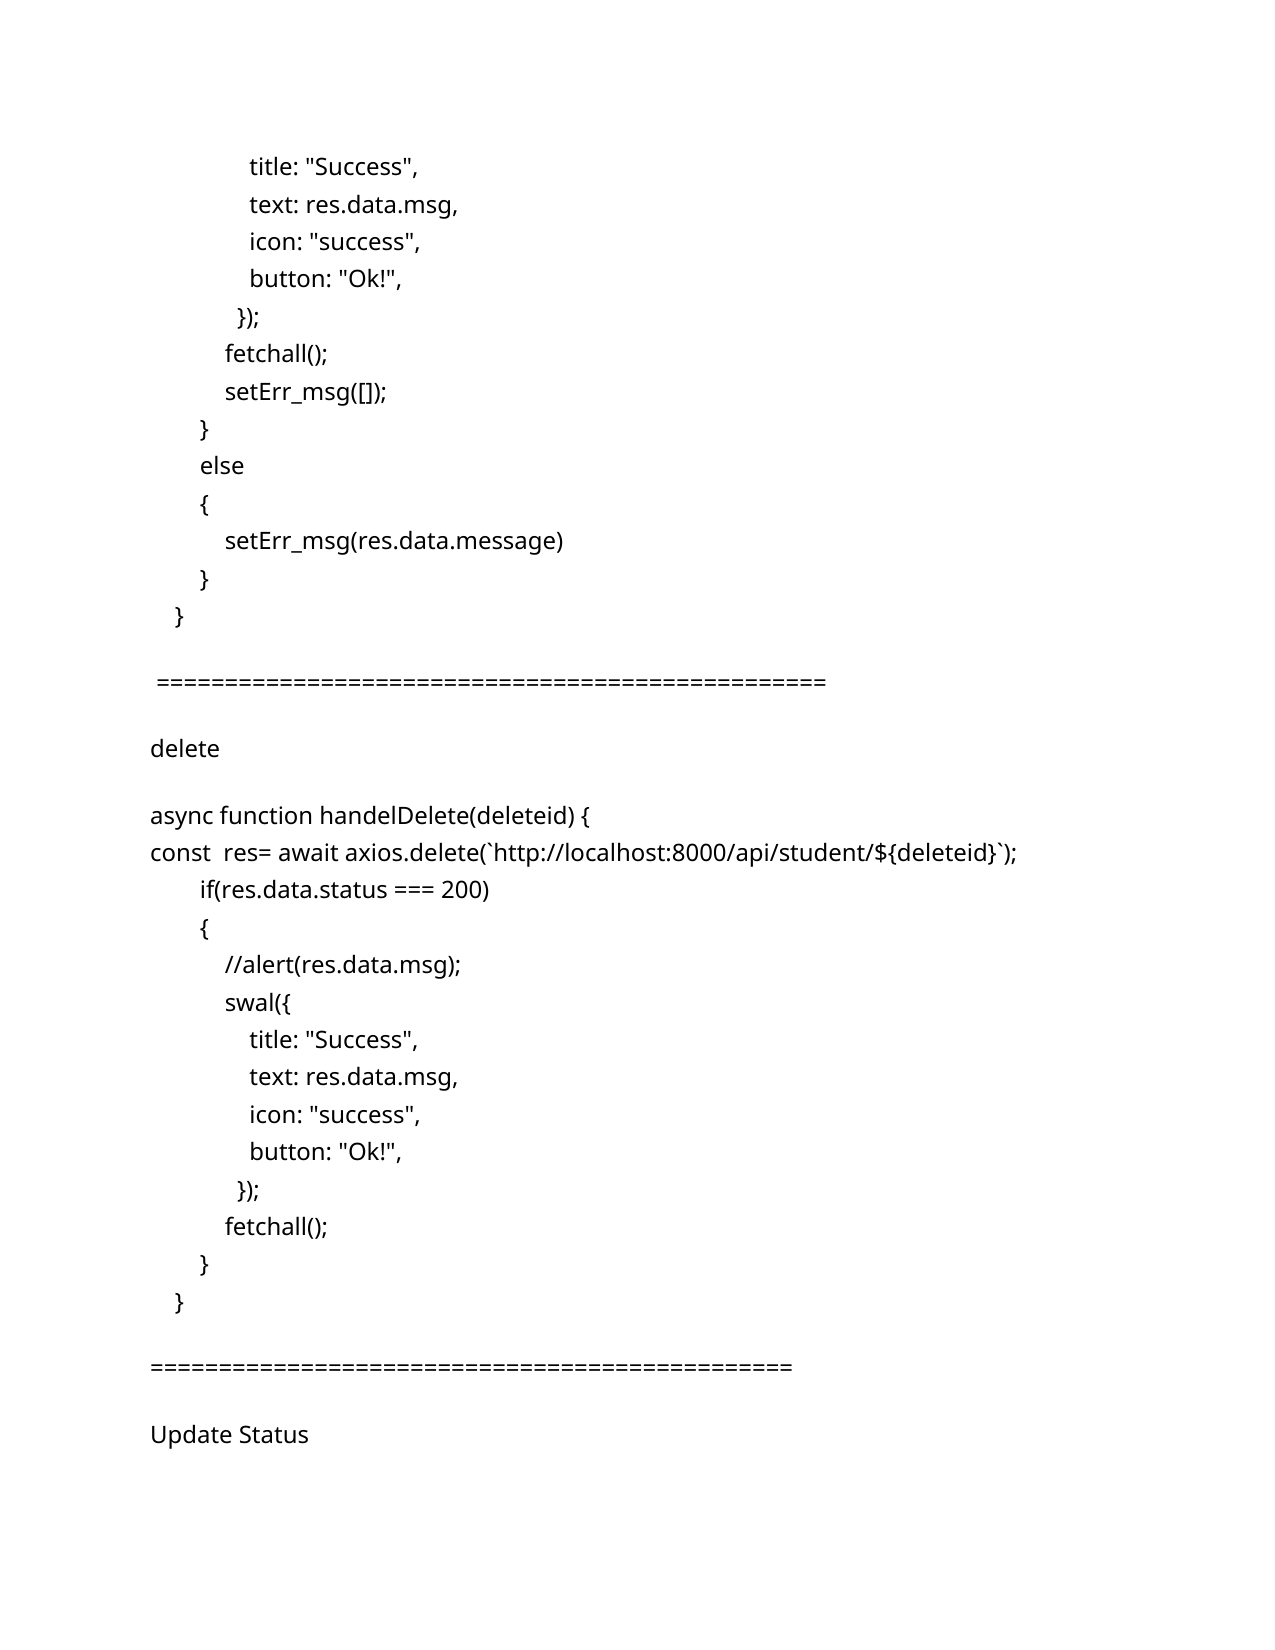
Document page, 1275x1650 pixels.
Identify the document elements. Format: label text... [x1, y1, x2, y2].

text } [150, 561, 1125, 594]
text icon: "success", [150, 1098, 1125, 1130]
text const res= await axios.delete(`http://localhost:8000/api/student/${deleteid}`); [150, 836, 1125, 868]
text } [150, 412, 1125, 444]
text else [150, 449, 1125, 482]
text }); [150, 1172, 1125, 1205]
text title: "Success", [150, 150, 1125, 183]
text swal({ [150, 985, 1125, 1018]
text setErr_msg([]); [150, 374, 1125, 407]
text ================================================= [150, 665, 1125, 698]
text delete [150, 732, 1125, 764]
text text: res.data.msg, [150, 187, 1125, 220]
text { [150, 911, 1125, 943]
text Update Status [150, 1418, 1125, 1450]
text =============================================== [150, 1351, 1125, 1384]
text if(res.data.status === 200) [150, 873, 1125, 906]
text //alert(res.data.msg); [150, 948, 1125, 981]
text button: "Ok!", [150, 262, 1125, 295]
text button: "Ok!", [150, 1135, 1125, 1168]
text } [150, 1284, 1125, 1317]
text setErr_msg(res.data.message) [150, 524, 1125, 557]
text icon: "success", [150, 225, 1125, 257]
text { [150, 487, 1125, 519]
text text: res.data.msg, [150, 1060, 1125, 1093]
text async function handelDelete(deleteid) { [150, 798, 1125, 831]
text title: "Success", [150, 1023, 1125, 1055]
text } [150, 599, 1125, 631]
text }); [150, 299, 1125, 332]
text fetchall(); [150, 1210, 1125, 1242]
text } [150, 1247, 1125, 1280]
text fetchall(); [150, 337, 1125, 369]
